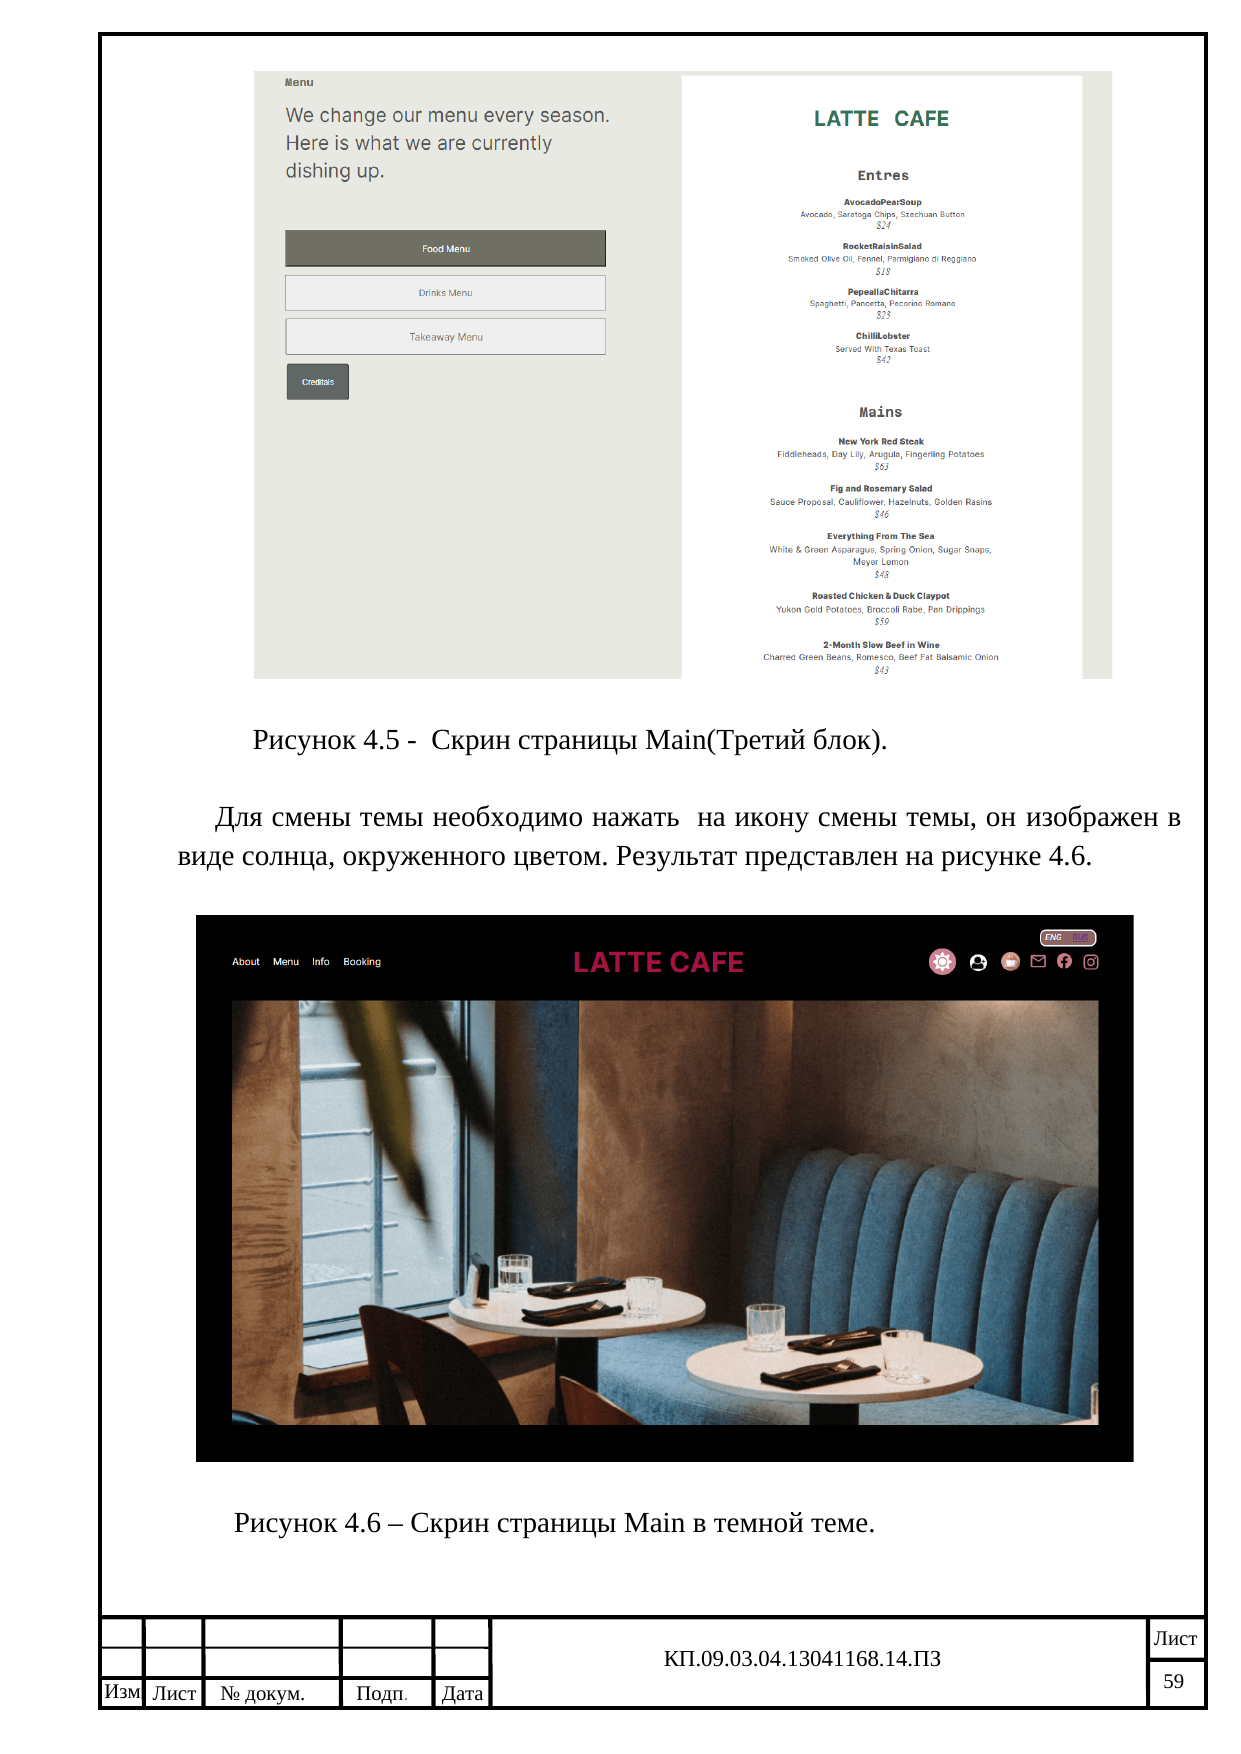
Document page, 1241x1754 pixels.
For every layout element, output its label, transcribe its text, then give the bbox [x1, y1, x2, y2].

picture [252, 71, 1113, 679]
text Рисунок 4.5 - Скрин страницы Main(Третий блок). [177, 722, 1181, 756]
text Для смены темы необходимо нажать на икону смены темы, он изображен в виде солнца, окруженного цветом. Результат представлен на рисунке 4.6. [177, 799, 1181, 871]
picture [196, 915, 1134, 1462]
text Рисунок 4.6 – Скрин страницы Main в темной теме. [177, 1505, 1181, 1539]
